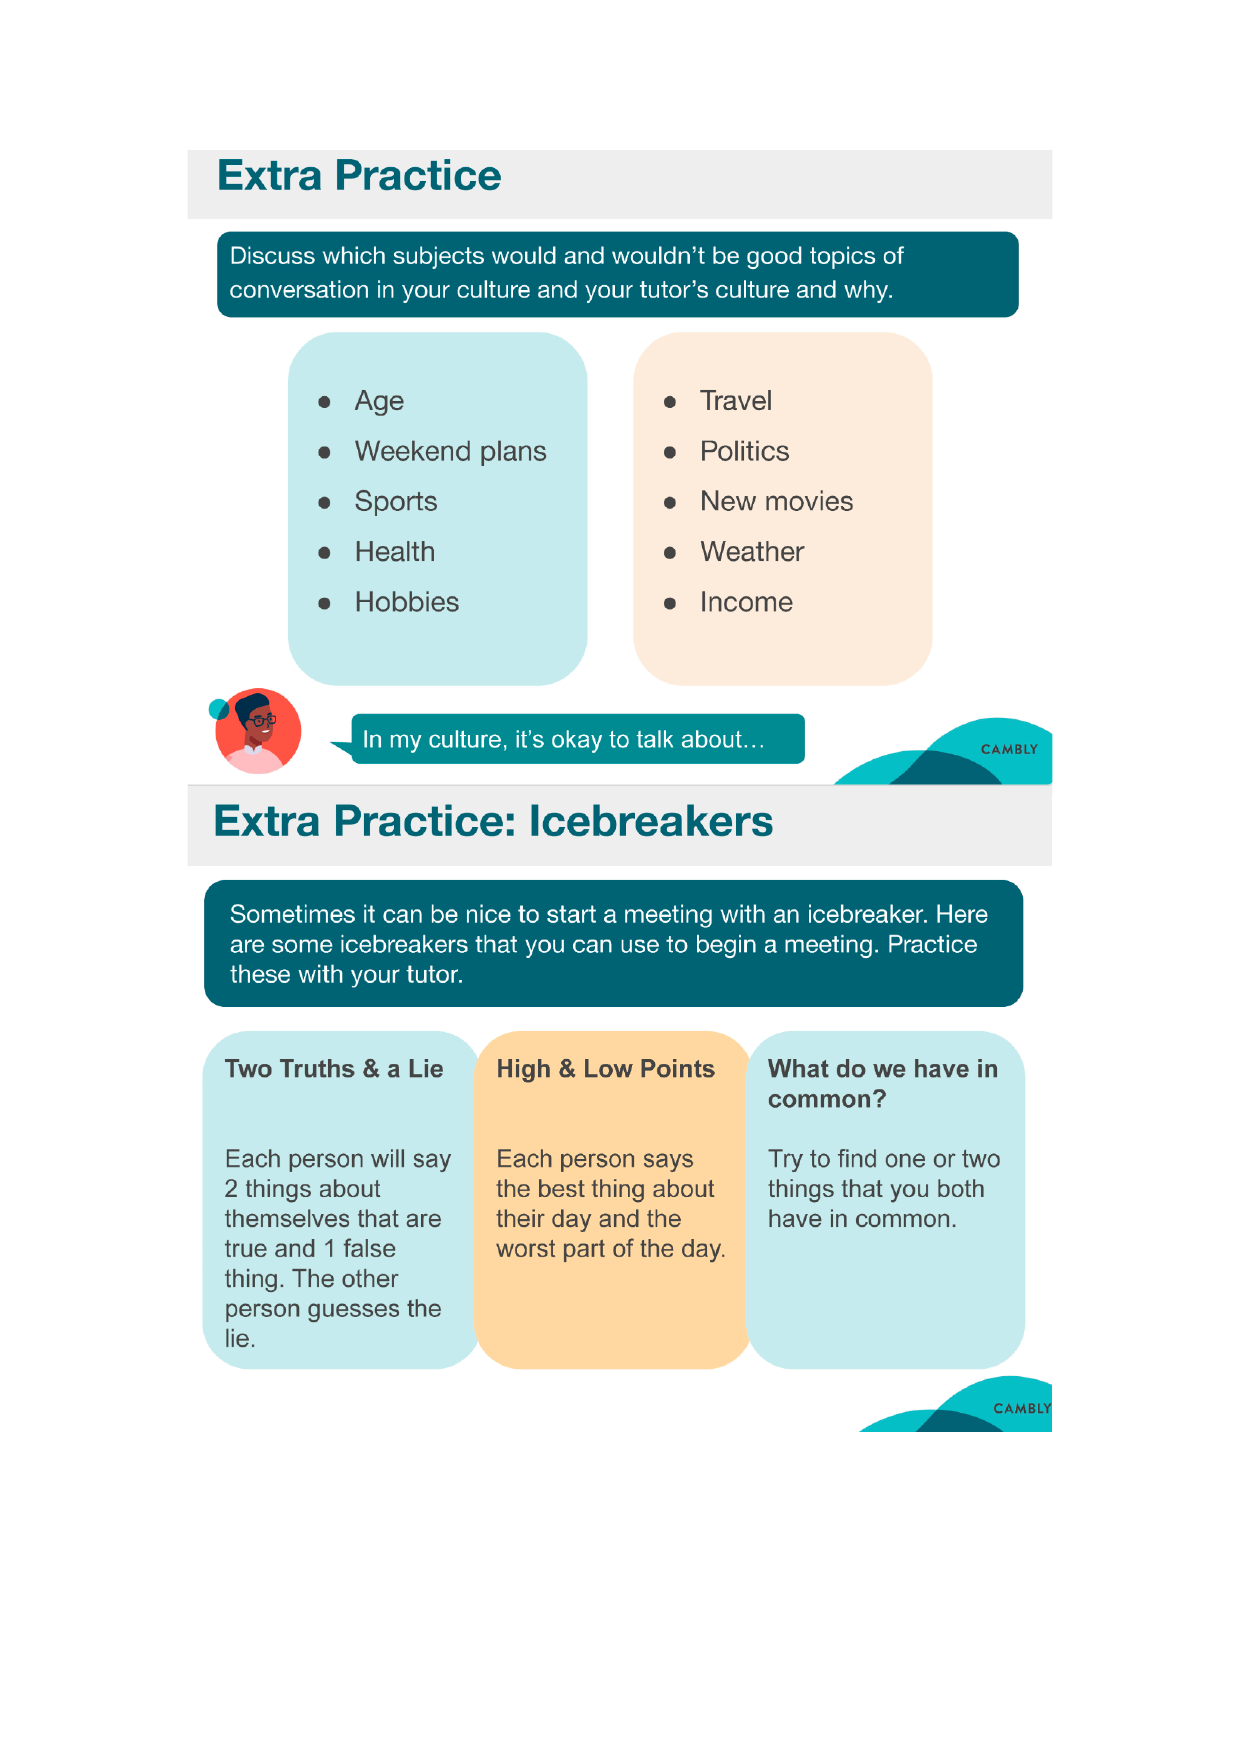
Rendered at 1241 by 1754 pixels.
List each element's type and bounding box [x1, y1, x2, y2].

picture [187, 150, 1053, 1432]
